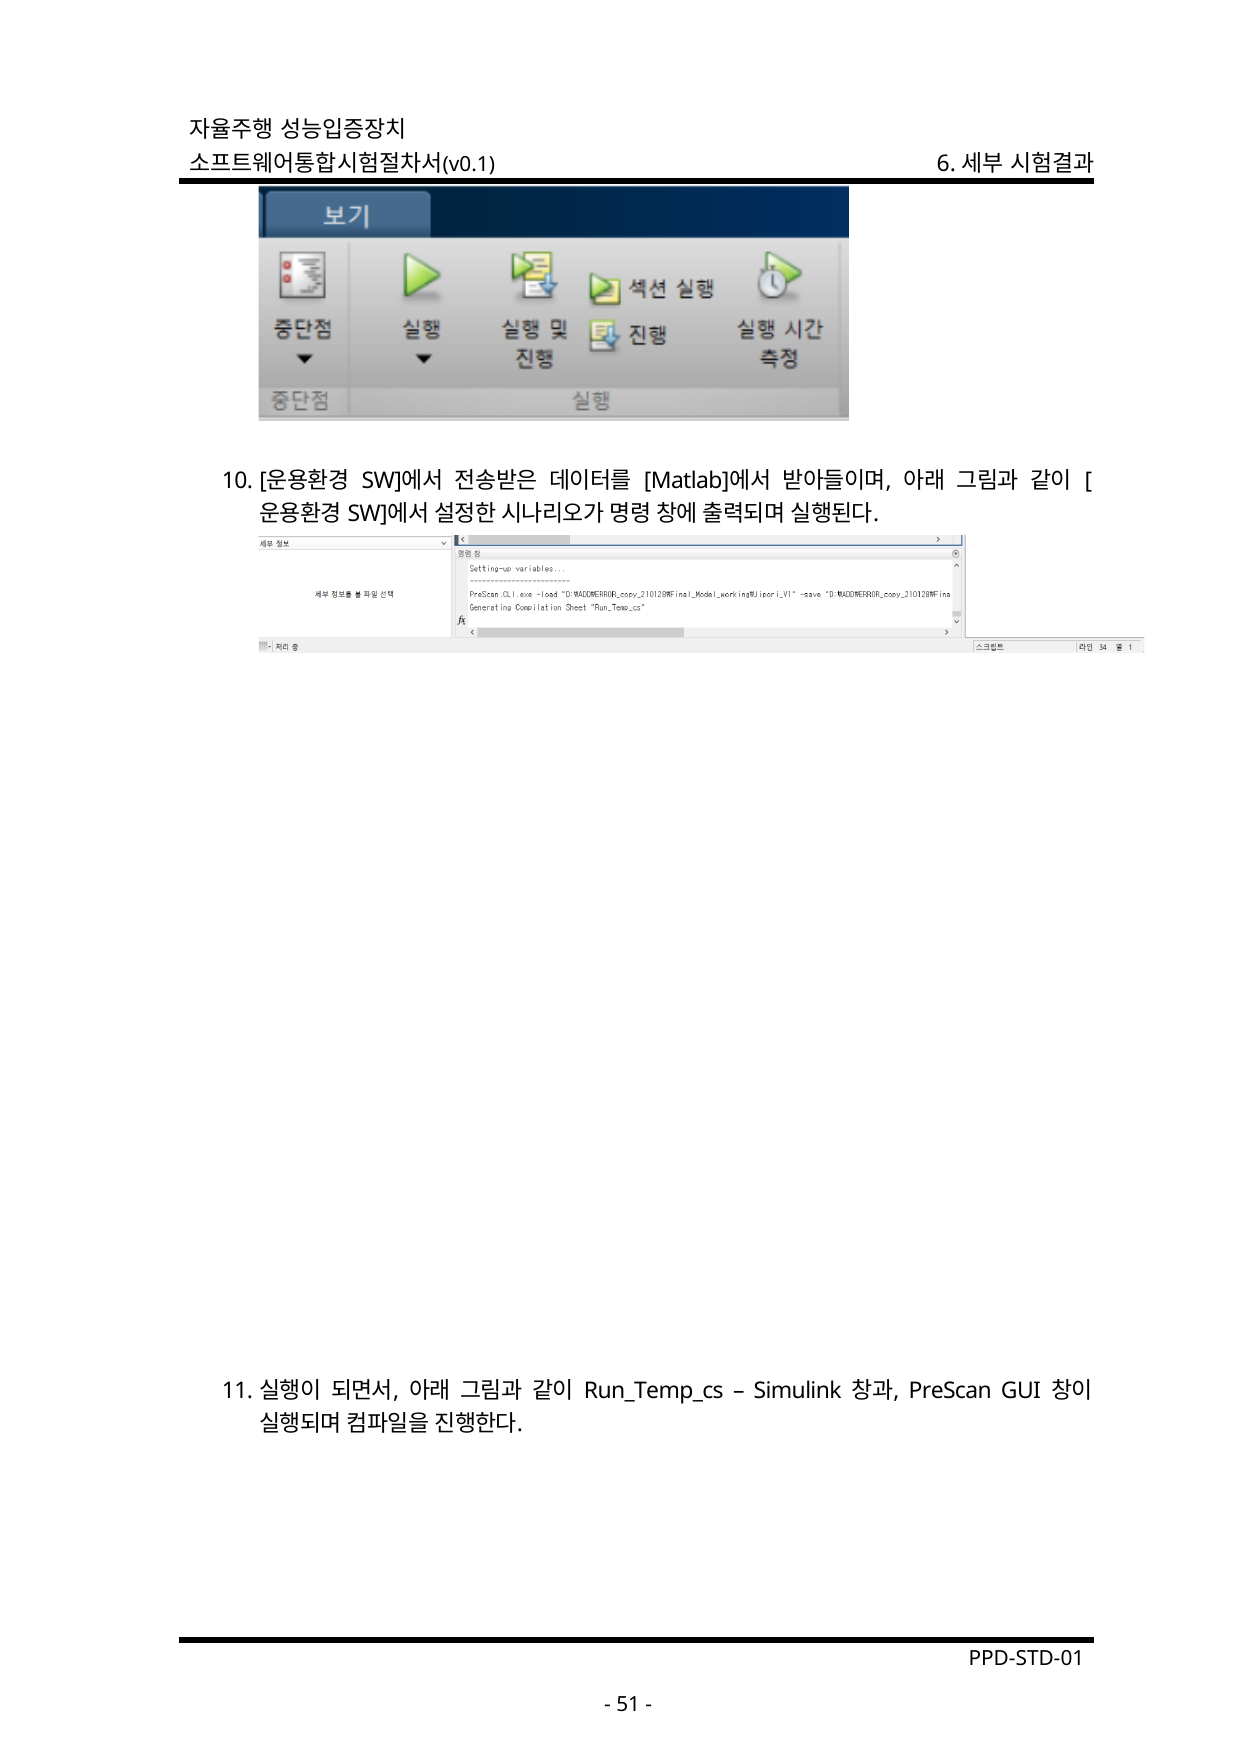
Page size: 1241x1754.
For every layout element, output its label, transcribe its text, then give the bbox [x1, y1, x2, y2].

text [운용환경 SW]에서 전송받은 데이터를 [Matlab]에서 받아들이며, 아래 그림과 같이 [운용환경 SW]에서 설정한 시나리오가 명령 창에 출력되며 실행된다. [222, 462, 1092, 529]
picture [258, 535, 1145, 653]
picture [258, 184, 849, 421]
text 실행이 되면서, 아래 그림과 같이 Run_Temp_cs – Simulink 창과, PreScan GUI 창이 실행되며 컴파일을 진행한다. [222, 1372, 1092, 1438]
